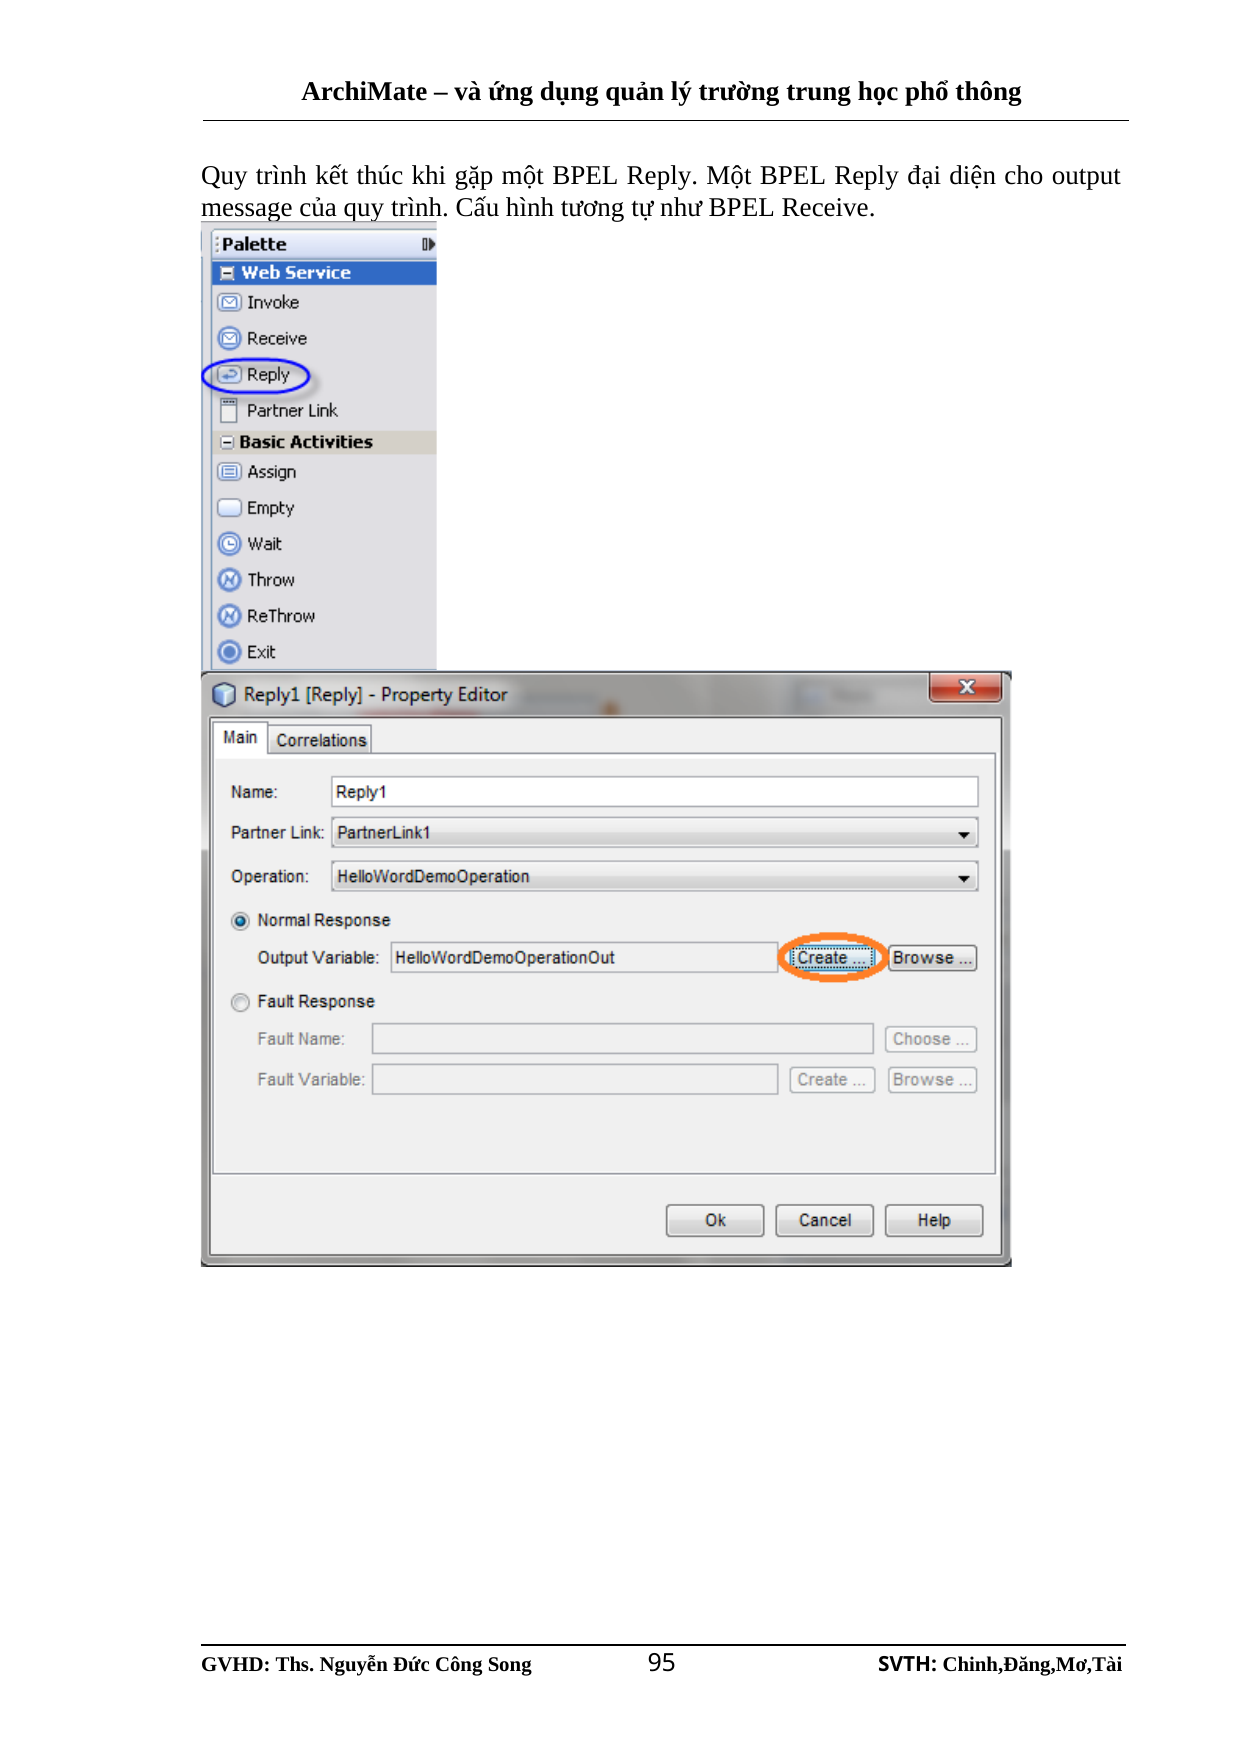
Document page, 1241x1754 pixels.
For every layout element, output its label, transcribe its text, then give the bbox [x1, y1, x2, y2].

picture [200, 221, 1012, 1267]
text Quy trình kết thúc khi gặp một BPEL Reply. Một BPEL Reply đại diện cho output message của quy trình. Cấu hình tương tự như BPEL Receive. [201, 159, 1122, 222]
